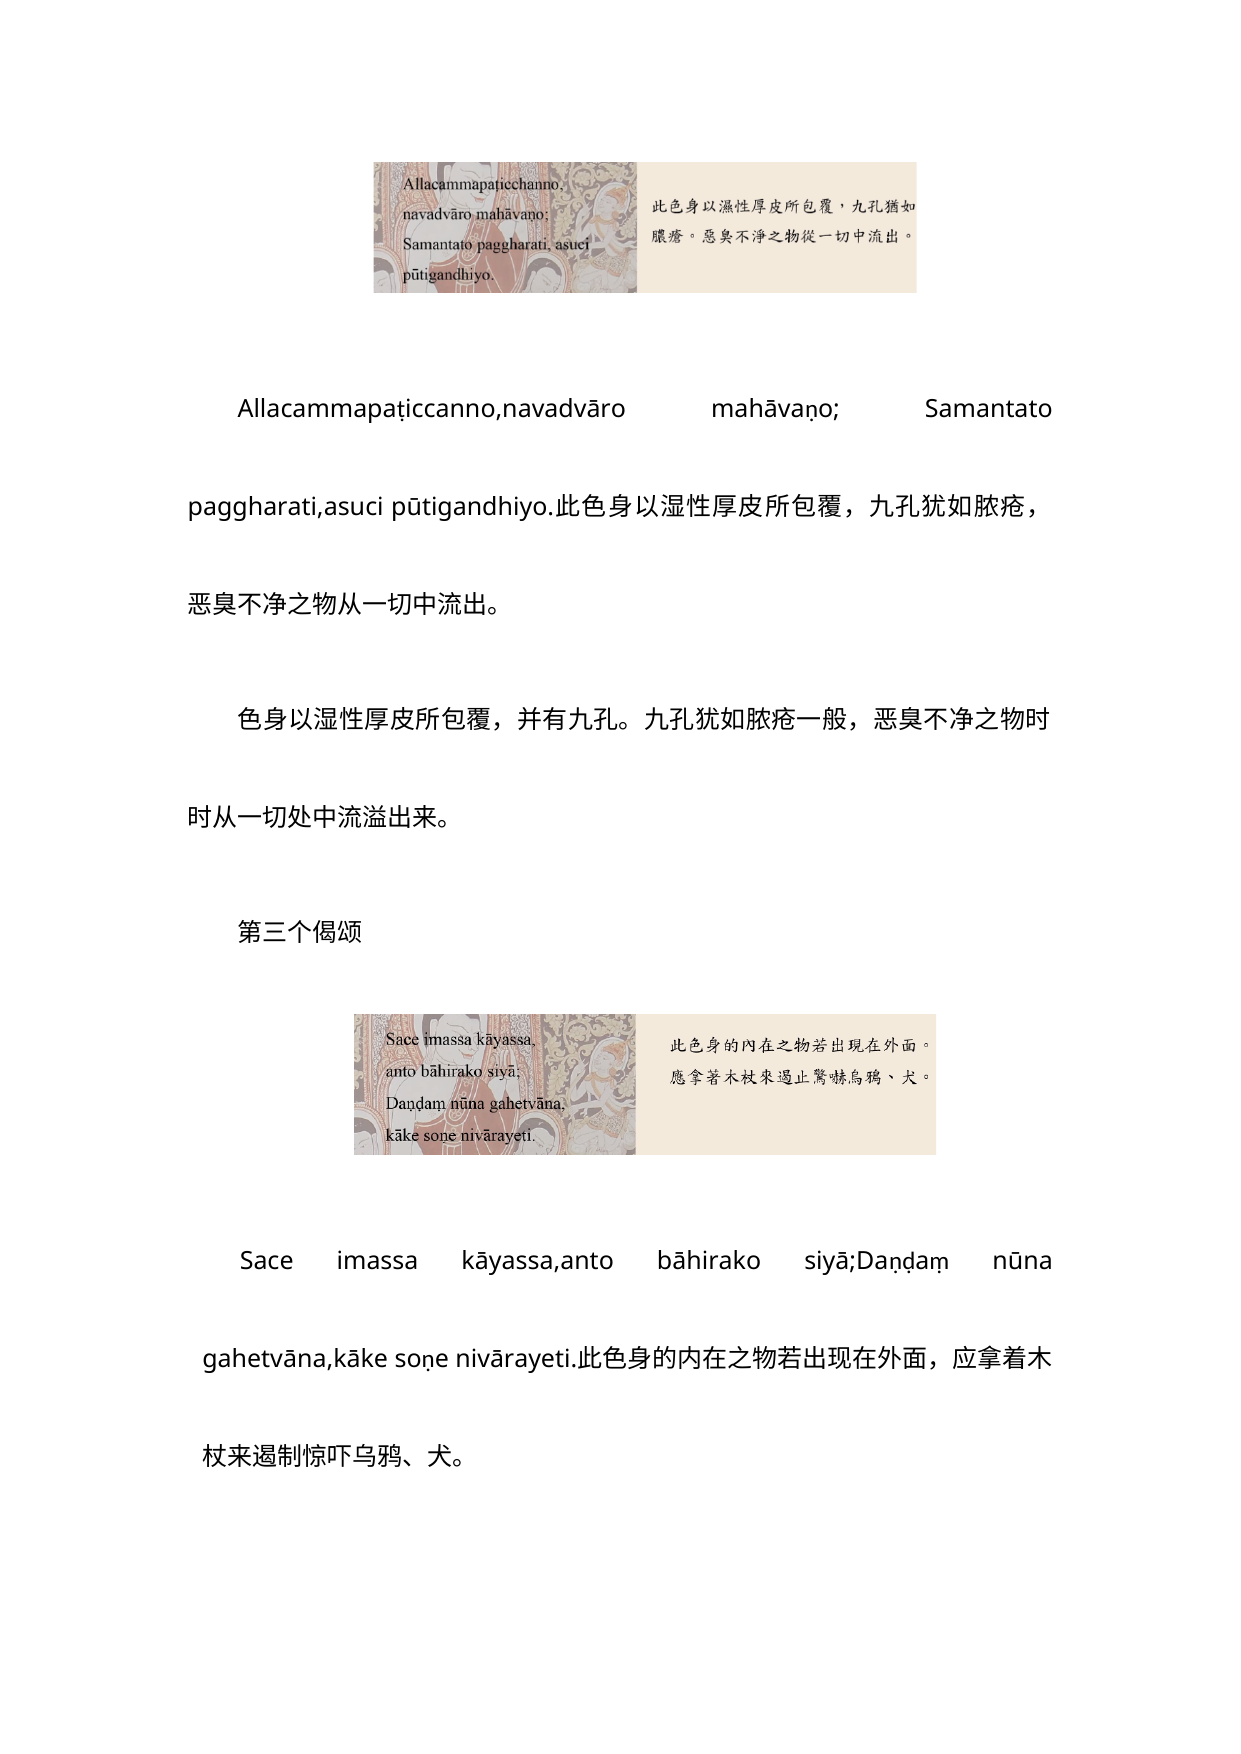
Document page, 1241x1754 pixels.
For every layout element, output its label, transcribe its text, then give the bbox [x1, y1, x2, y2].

text Allacammapaṭiccanno,navadvāro mahāvaṇo; Samantato paggharati,asuci pūtigandhiyo.此色身以湿性厚皮所包覆，九孔犹如脓疮，恶臭不净之物从一切中流出。 [187, 375, 1053, 635]
text 色身以湿性厚皮所包覆，并有九孔。九孔犹如脓疮一般，恶臭不净之物时时从一切处中流溢出来。 [187, 685, 1053, 848]
picture [373, 162, 917, 293]
text Sace imassa kāyassa,anto bāhirako siyā;Daṇḍaṃ nūna gahetvāna,kāke soṇe nivārayeti.此色身的内在之物若出现在外面，应拿着木杖来遏制惊吓乌鸦、犬。 [202, 1227, 1053, 1487]
text 第三个偈颂 [187, 898, 1053, 963]
picture [354, 1014, 937, 1155]
